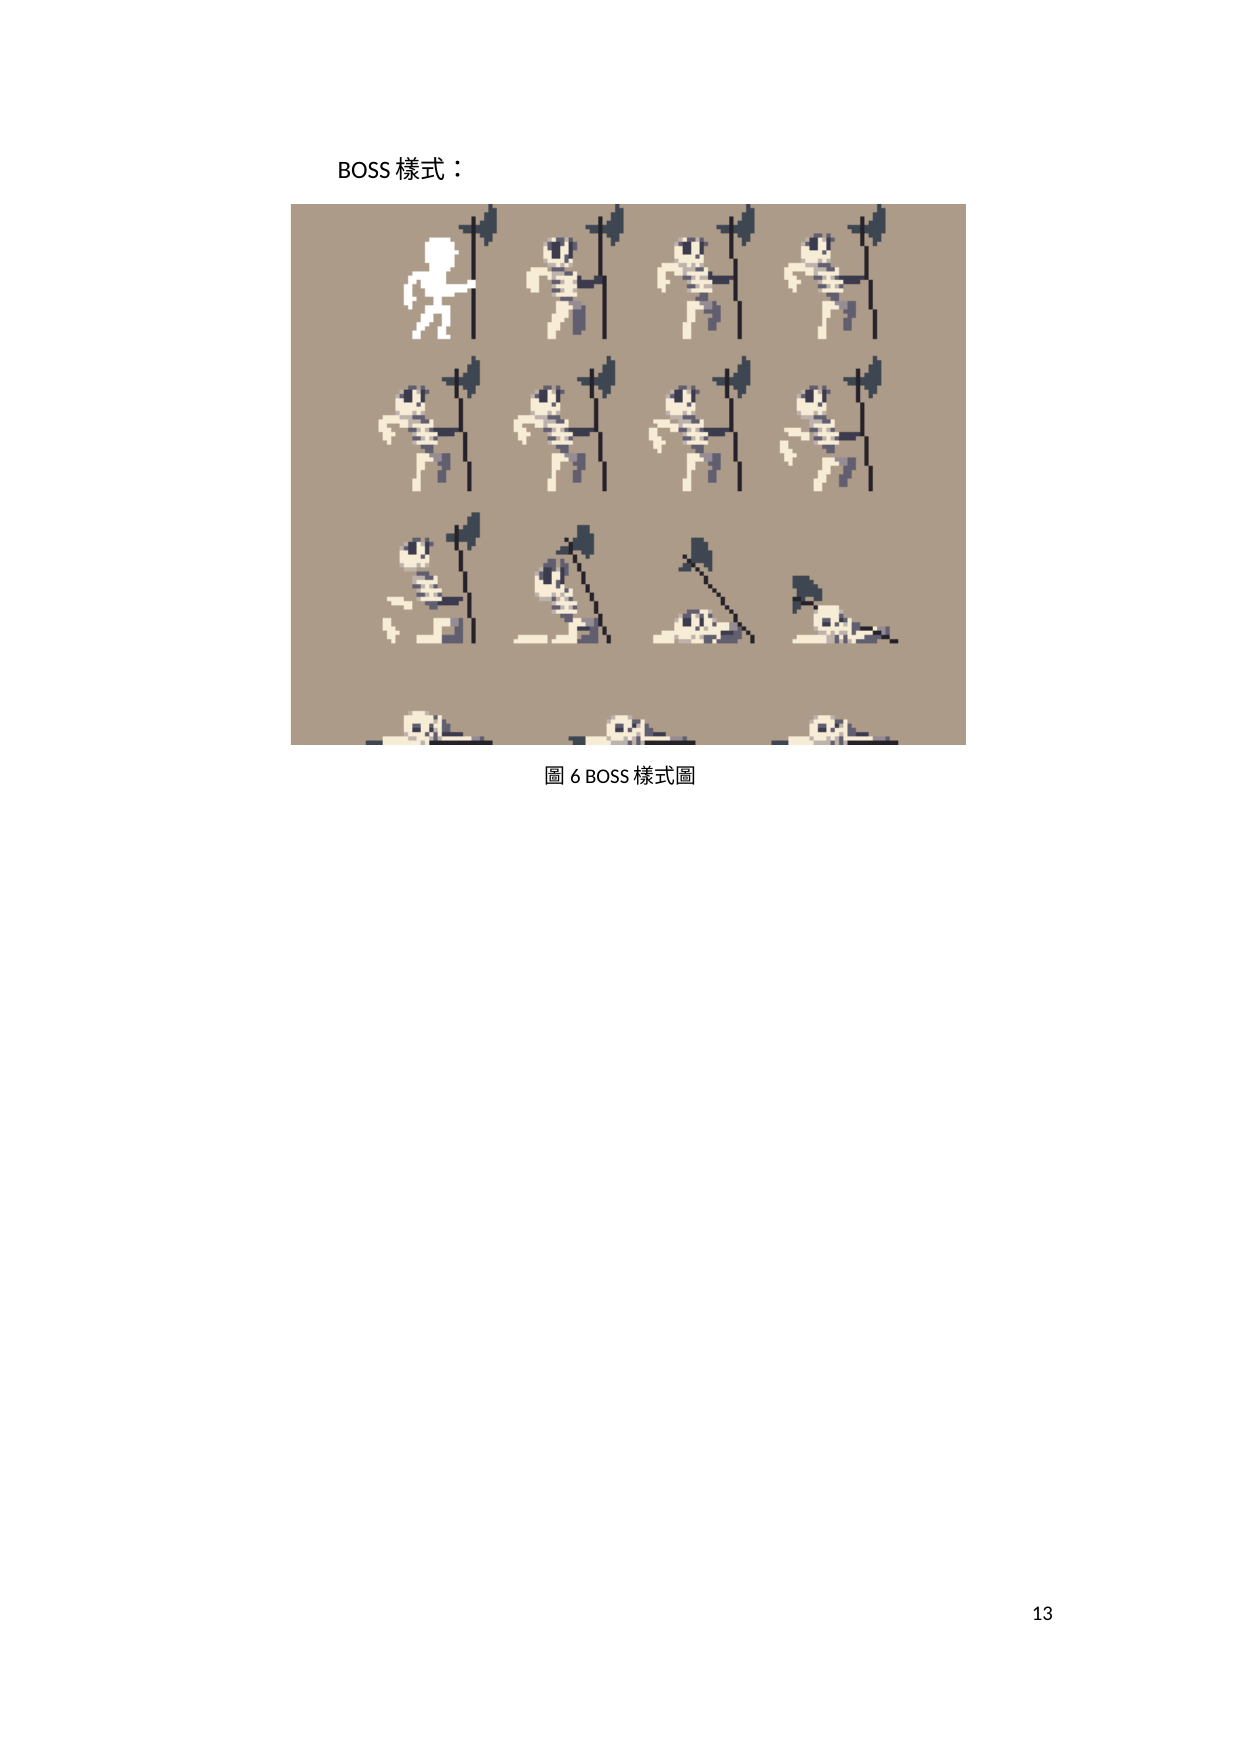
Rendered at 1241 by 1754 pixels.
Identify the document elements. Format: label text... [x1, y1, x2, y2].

text 圖 6 BOSS樣式圖 [187, 759, 1053, 790]
picture [290, 204, 966, 745]
text BOSS樣式： [287, 150, 1053, 186]
